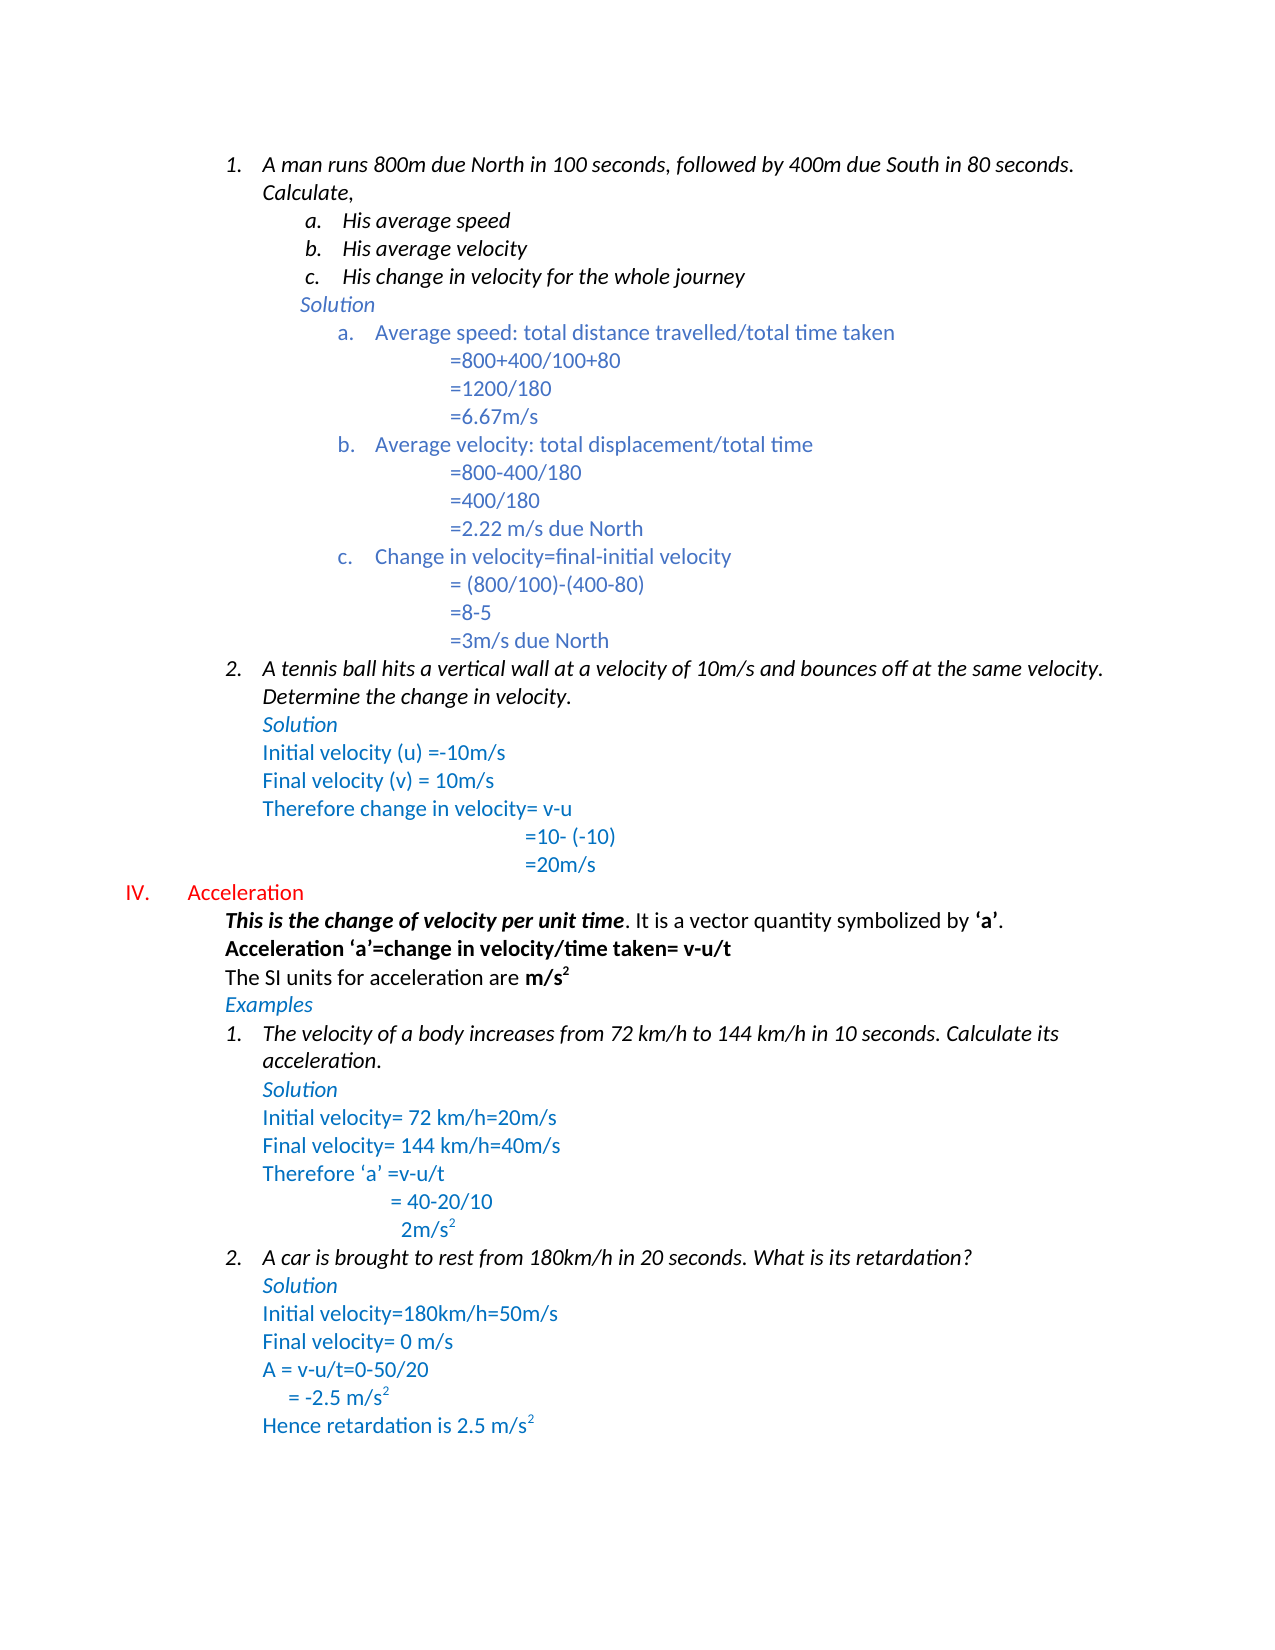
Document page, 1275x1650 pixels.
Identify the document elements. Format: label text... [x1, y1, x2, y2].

list Final velocity= 0 m/s [262, 1327, 1125, 1355]
list Initial velocity=180km/h=50m/s [262, 1299, 1125, 1327]
list Solution [300, 290, 1125, 318]
list =1200/180 [300, 374, 1125, 402]
list A car is brought to rest from 180km/h in 20 seconds. What is its retardation? [225, 1243, 1125, 1271]
list = (800/100)-(400-80) [450, 570, 1125, 598]
list =6.67m/s [375, 402, 1125, 430]
list A man runs 800m due North in 100 seconds, followed by 400m due South in 80 seconds. Calculate, [225, 150, 1125, 206]
list His change in velocity for the whole journey [305, 262, 1125, 290]
list = 40-20/10 [262, 1187, 1125, 1215]
list Therefore change in velocity= v-u [262, 794, 1125, 822]
list His average velocity [305, 234, 1125, 262]
list Initial velocity (u) =-10m/s [262, 738, 1125, 766]
list Solution [262, 710, 1125, 738]
list His average speed [305, 206, 1125, 234]
list The velocity of a body increases from 72 km/h to 144 km/h in 10 seconds. Calculate its acceleration. [225, 1019, 1125, 1075]
list Initial velocity= 72 km/h=20m/s [262, 1103, 1125, 1131]
list =10- (-10) [262, 822, 1125, 851]
list =800+400/100+80 [300, 346, 1125, 374]
list A tennis ball hits a vertical wall at a velocity of 10m/s and bounces off at the same velocity. Determine the change in velocity. [225, 654, 1125, 710]
list Acceleration [150, 878, 1125, 907]
list 2m/s2 [262, 1215, 1125, 1243]
list =20m/s [262, 851, 1125, 878]
list Acceleration ‘a’=change in velocity/time taken= v-u/t [225, 934, 1125, 963]
list =3m/s due North [450, 626, 1125, 654]
list Therefore ‘a’ =v-u/t [262, 1159, 1125, 1187]
list Examples [225, 991, 1125, 1019]
list =2.22 m/s due North [450, 514, 1125, 542]
list =8-5 [450, 598, 1125, 626]
list Final velocity= 144 km/h=40m/s [262, 1131, 1125, 1159]
list = -2.5 m/s2 [262, 1383, 1125, 1411]
list Solution [262, 1075, 1125, 1103]
list =800-400/180 [450, 458, 1125, 486]
list Hence retardation is 2.5 m/s2 [262, 1411, 1125, 1439]
list =400/180 [450, 486, 1125, 514]
list The SI units for acceleration are m/s2 [225, 963, 1125, 991]
list Average speed: total distance travelled/total time taken [337, 318, 1125, 346]
list Change in velocity=final-initial velocity [337, 542, 1125, 570]
list Final velocity (v) = 10m/s [262, 766, 1125, 794]
list A = v-u/t=0-50/20 [262, 1355, 1125, 1383]
list This is the change of velocity per unit time. It is a vector quantity symbolized by ‘a’. [225, 907, 1125, 934]
list Average velocity: total displacement/total time [337, 430, 1125, 458]
list Solution [262, 1271, 1125, 1299]
